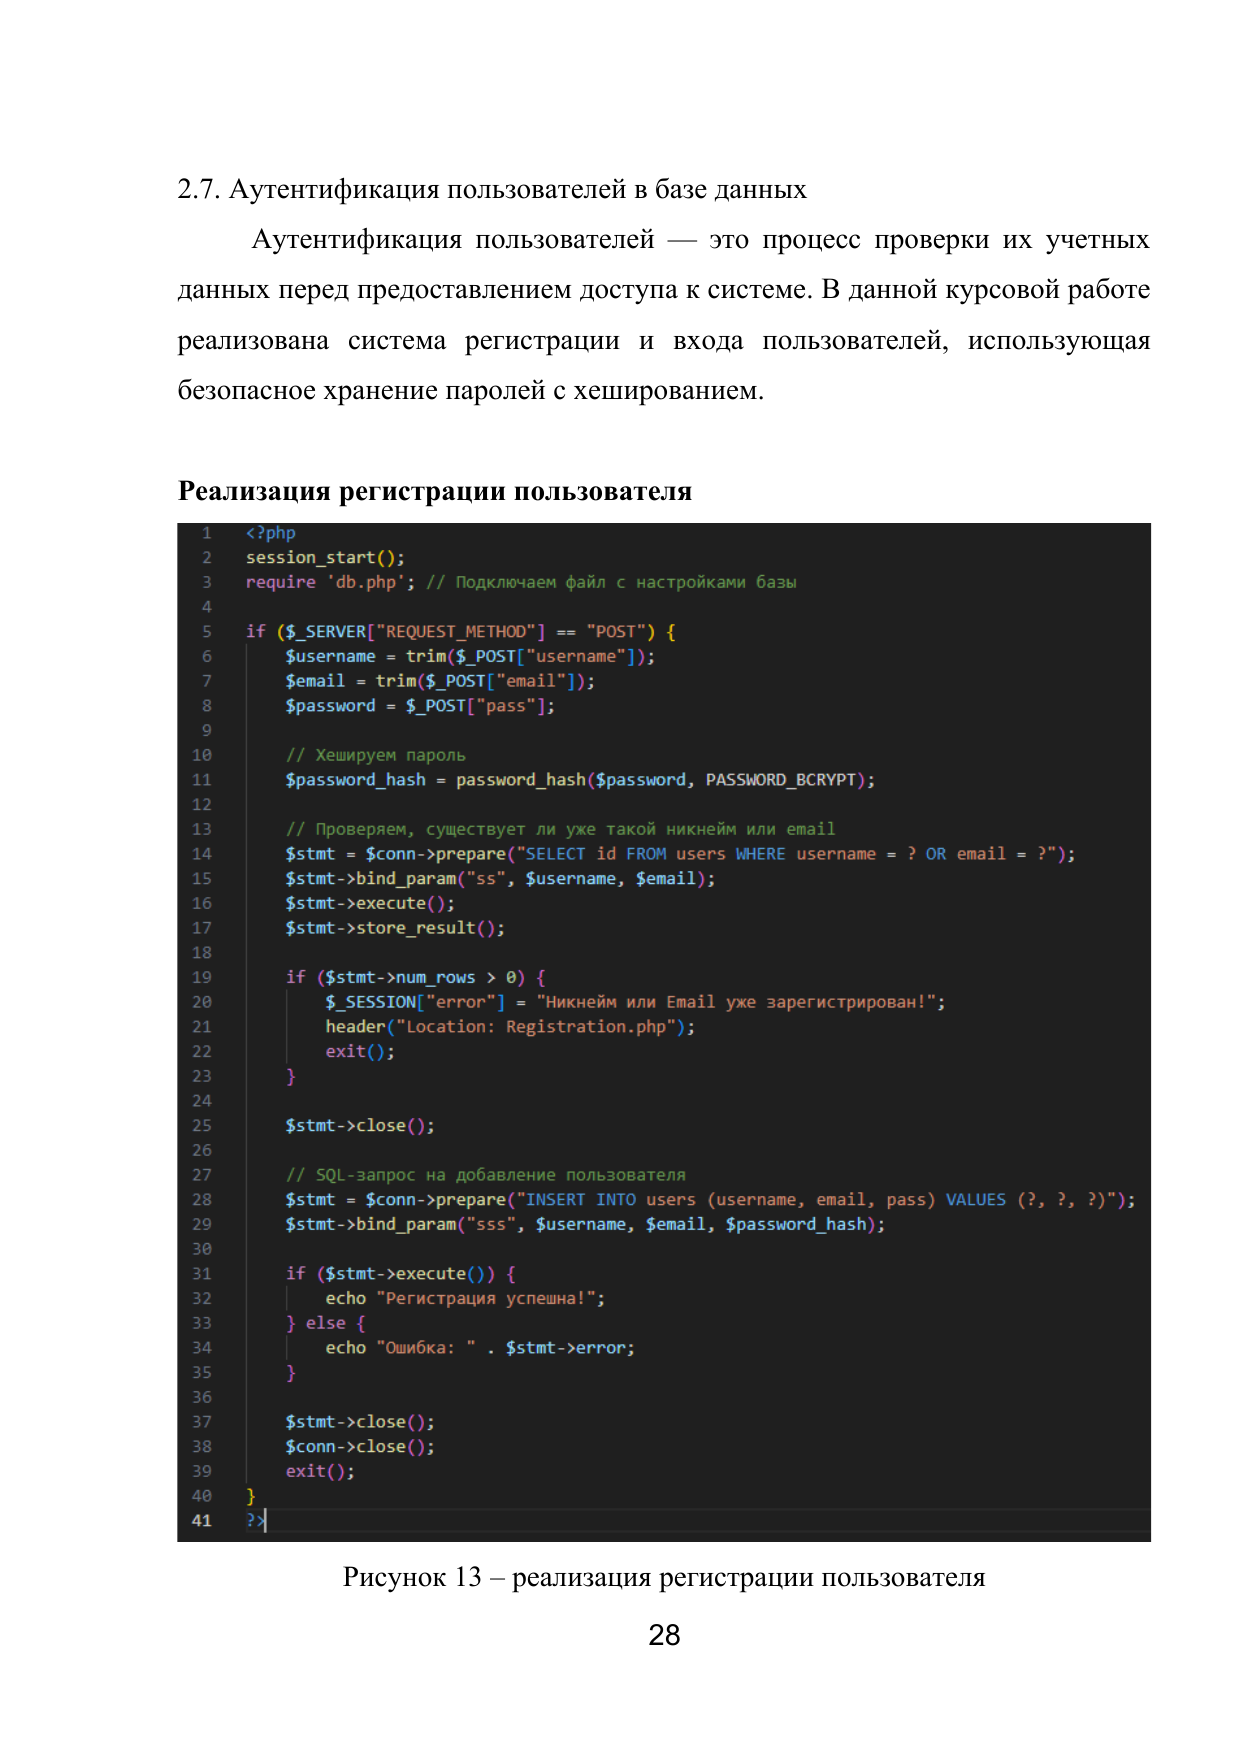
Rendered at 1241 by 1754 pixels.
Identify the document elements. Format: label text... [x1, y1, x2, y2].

subtitle 2.7. Аутентификация пользователей в базе данных [177, 171, 1152, 204]
text Реализация регистрации пользователя [177, 473, 1152, 506]
picture [177, 523, 1152, 1542]
text Аутентификация пользователей — это процесс проверки их учетных данных перед предоставлением доступа к системе. В данной курсовой работе реализована система регистрации и входа пользователей, использующая безопасное хранение паролей с хешированием. [177, 221, 1152, 406]
text Рисунок 13 – реализация регистрации пользователя [177, 1559, 1152, 1592]
